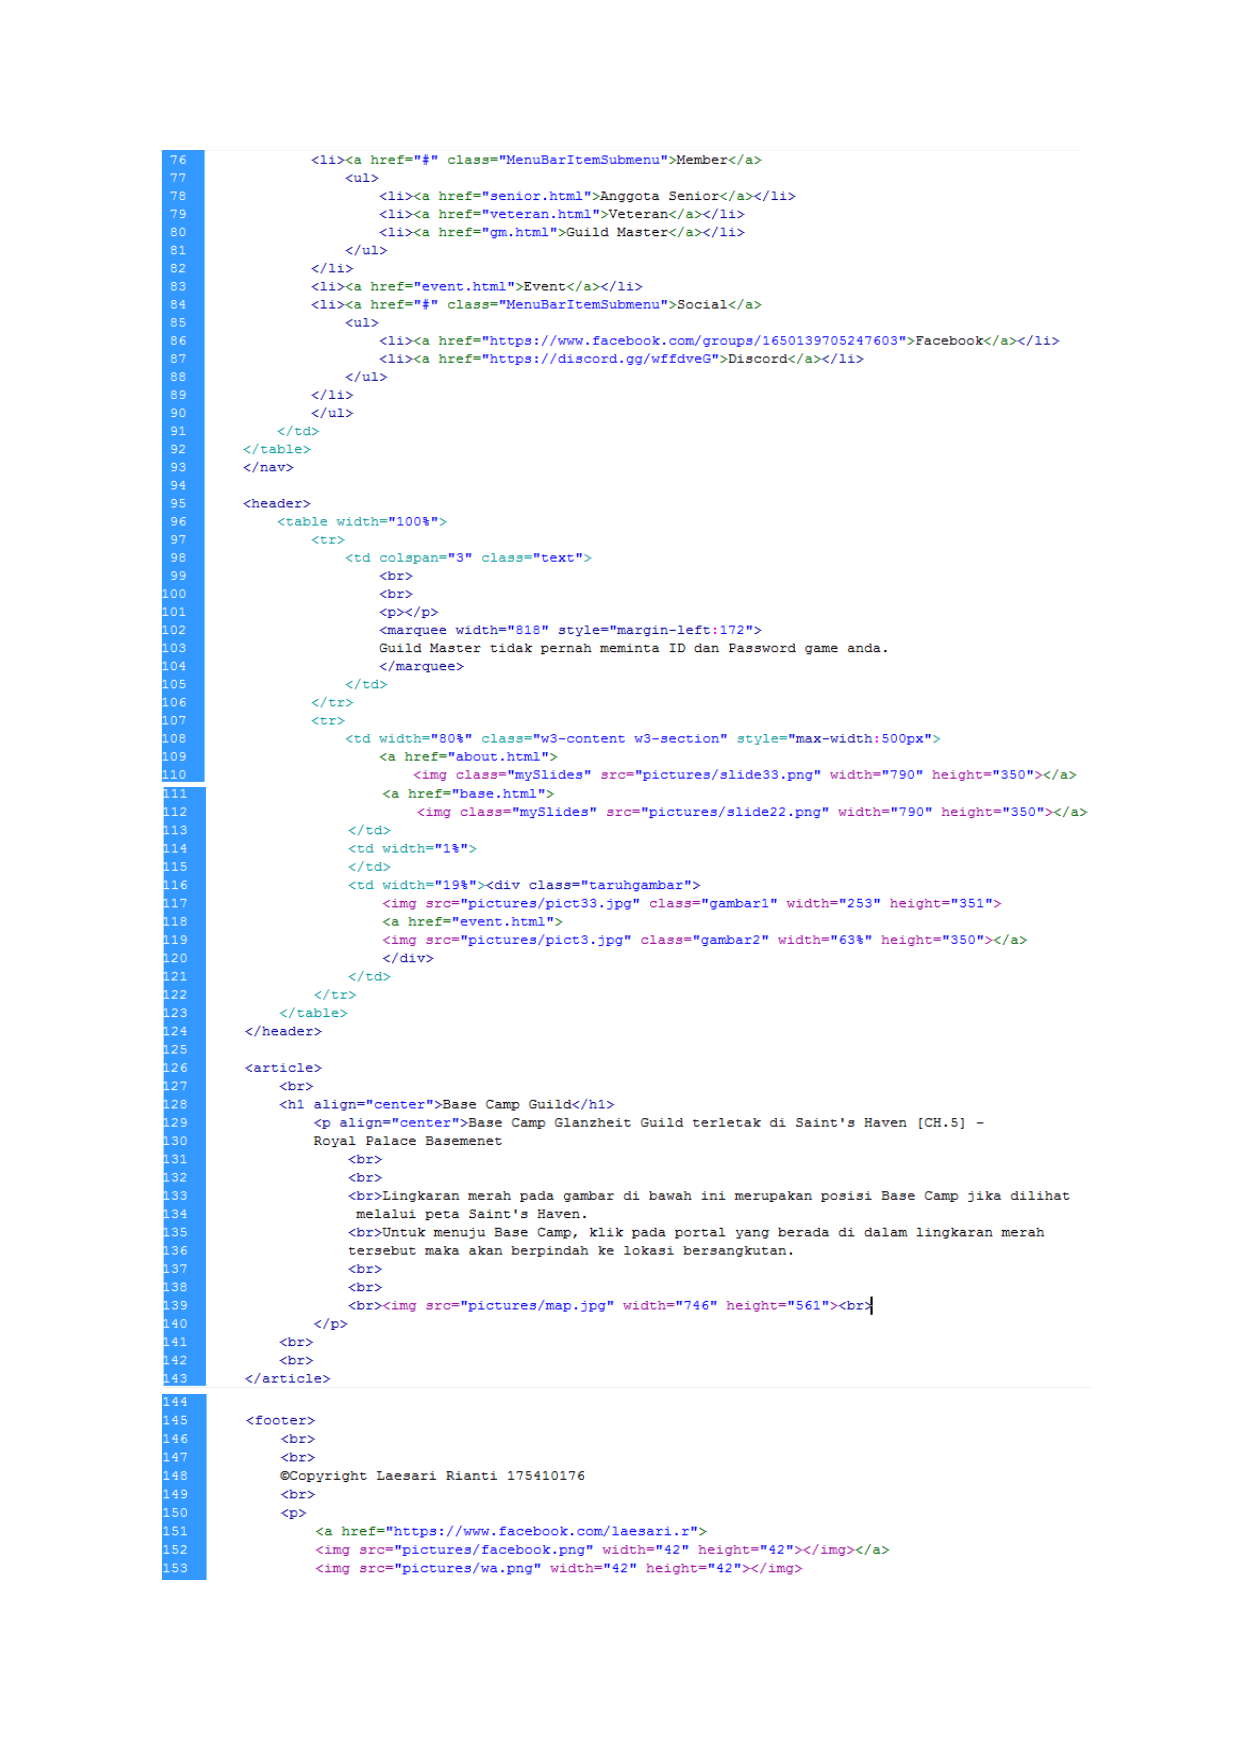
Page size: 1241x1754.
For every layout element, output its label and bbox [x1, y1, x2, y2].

picture [163, 787, 1092, 1388]
picture [161, 150, 1080, 783]
picture [162, 1394, 893, 1580]
